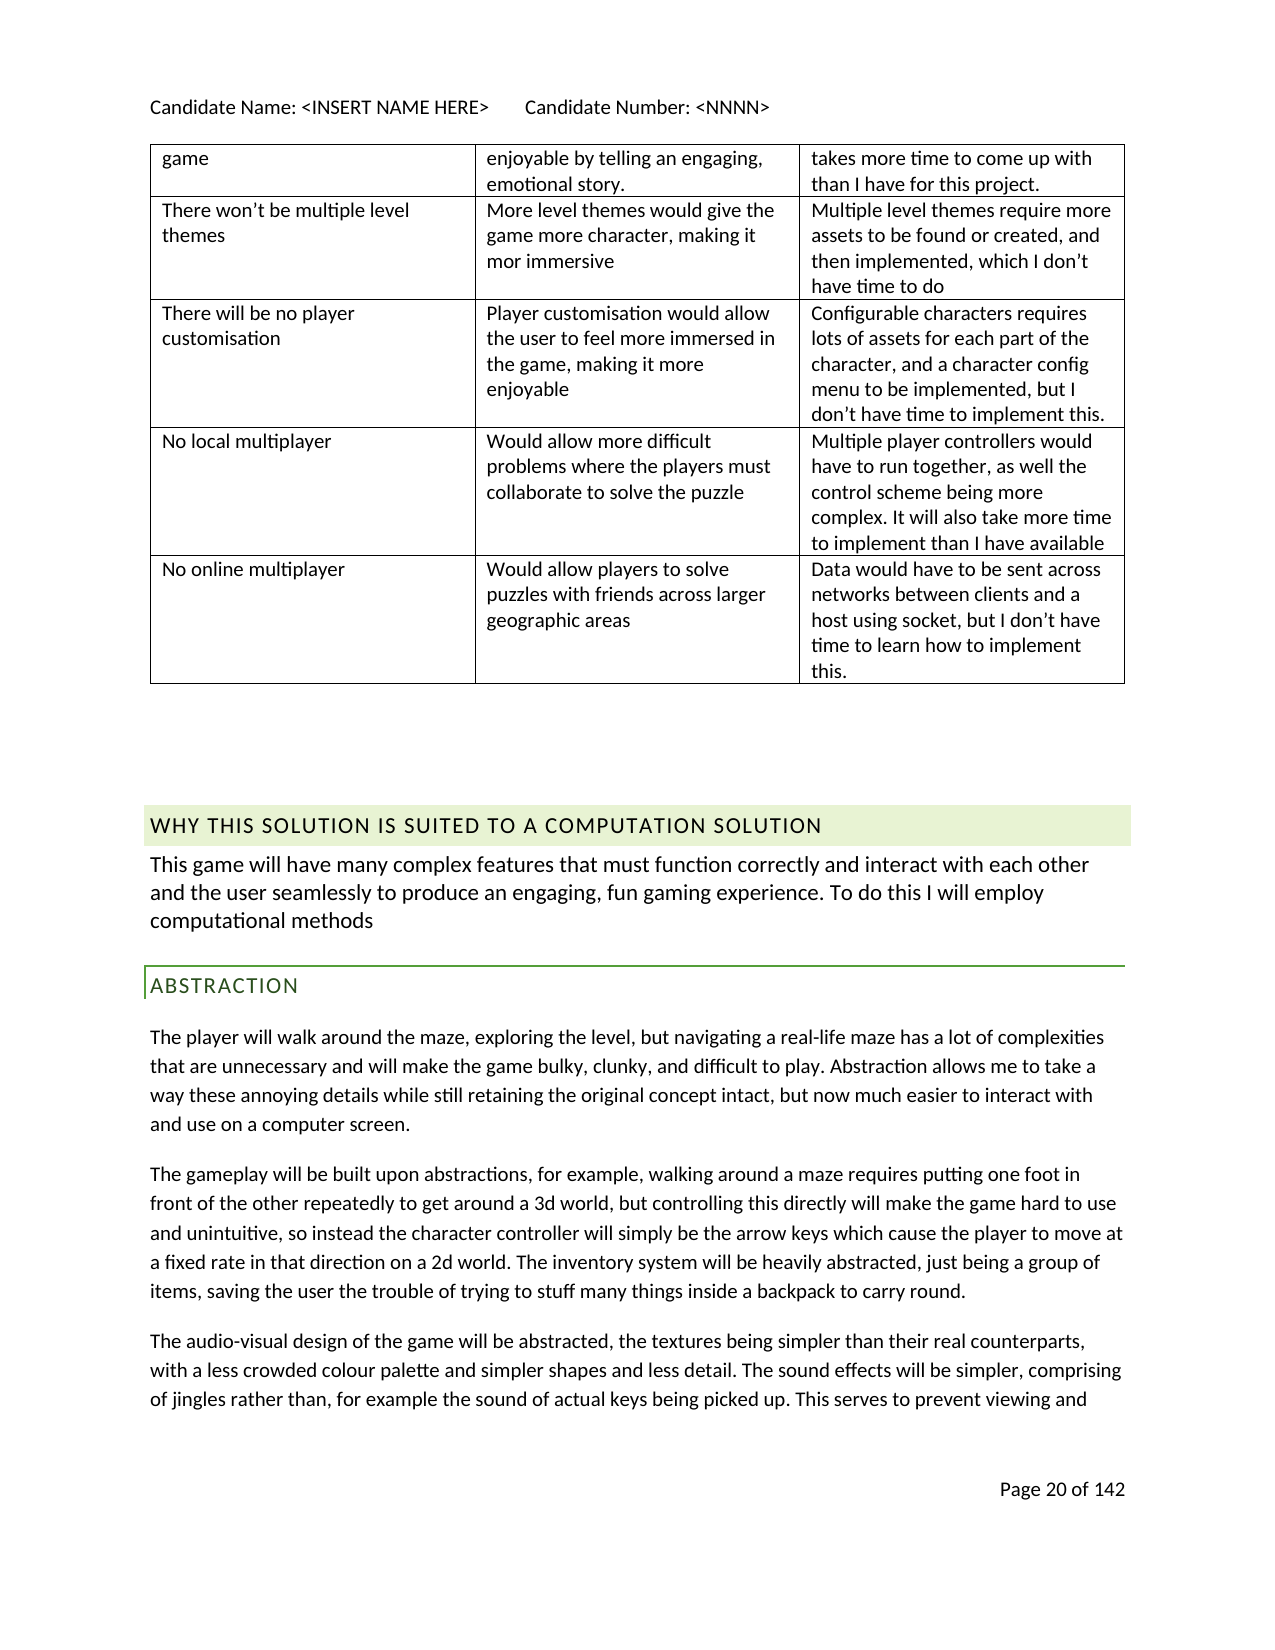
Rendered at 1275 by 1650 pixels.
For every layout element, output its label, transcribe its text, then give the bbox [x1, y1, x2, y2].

subtitle Why this Solution is Suited to a Computation Solution [150, 811, 1125, 839]
subtitle Abstraction [146, 967, 1125, 999]
text The gameplay will be built upon abstractions, for example, walking around a maze requires putting one foot in front of the other repeatedly to get around a 3d world, but controlling this directly will make the game hard to use and unintuitive, so instead the character controller will simply be the arrow keys which cause the player to move at a fixed rate in that direction on a 2d world. The inventory system will be heavily abstracted, just being a group of items, saving the user the trouble of trying to stuff many things inside a backpack to carry round. [150, 1161, 1125, 1303]
table_cell There won’t be multiple level themes [151, 197, 475, 299]
table_cell Player customisation would allow the user to feel more immersed in the game, making it more enjoyable [476, 300, 799, 427]
table_cell No online multiplayer [151, 556, 475, 683]
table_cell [800, 145, 1124, 196]
table_cell Multiple player controllers would have to run together, as well the control scheme being more complex. It will also take more time to implement than I have available [800, 428, 1124, 555]
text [150, 1328, 1125, 1412]
text This game will have many complex features that must function correctly and interact with each other and the user seamlessly to produce an engaging, fun gaming experience. To do this I will employ computational methods [150, 850, 1125, 934]
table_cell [151, 145, 475, 196]
text The player will walk around the maze, exploring the level, but navigating a real-life maze has a lot of complexities that are unnecessary and will make the game bulky, clunky, and difficult to play. Abstraction allows me to take a way these annoying details while still retaining the original concept intact, but now much easier to interact with and use on a computer screen. [150, 1024, 1125, 1137]
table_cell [476, 145, 799, 196]
table_cell There will be no player customisation [151, 300, 475, 427]
table_cell Data would have to be sent across networks between clients and a host using socket, but I don’t have time to learn how to implement this. [800, 556, 1124, 683]
table_cell Would allow players to solve puzzles with friends across larger geographic areas [476, 556, 799, 683]
table_cell No local multiplayer [151, 428, 475, 555]
table_cell Would allow more difficult problems where the players must collaborate to solve the puzzle [476, 428, 799, 555]
table_cell Multiple level themes require more assets to be found or created, and then implemented, which I don’t have time to do [800, 197, 1124, 299]
table_cell More level themes would give the game more character, making it mor immersive [476, 197, 799, 299]
table_cell Configurable characters requires lots of assets for each part of the character, and a character config menu to be implemented, but I don’t have time to implement this. [800, 300, 1124, 427]
